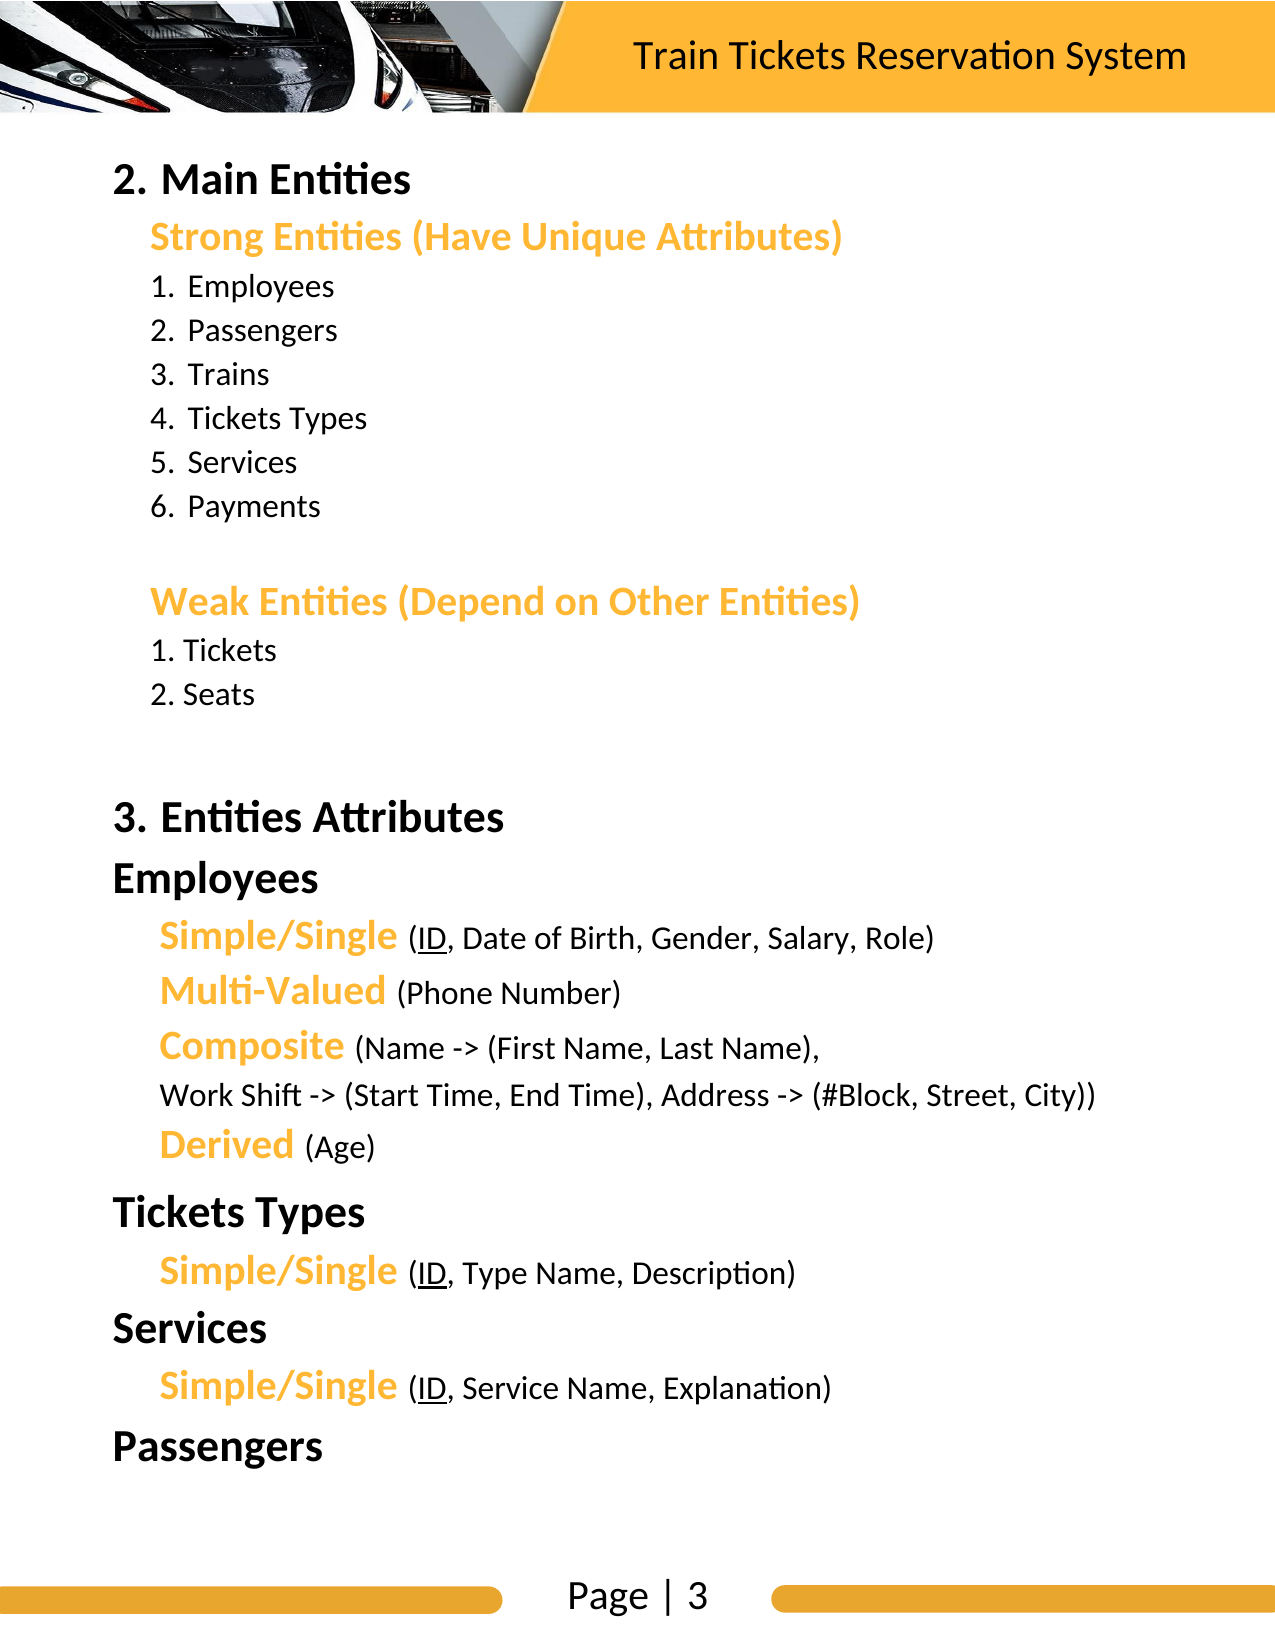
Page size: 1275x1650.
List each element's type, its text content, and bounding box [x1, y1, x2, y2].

list Composite (Name -> (First Name, Last Name), [159, 1019, 1125, 1069]
list Trains [150, 353, 1125, 394]
list Tickets Types [112, 1183, 1125, 1239]
list Strong Entities (Have Unique Attributes) [150, 210, 1125, 261]
list Passengers [150, 309, 1125, 350]
list Simple/Single (ID, Type Name, Description) [159, 1244, 1125, 1294]
list Simple/Single (ID, Date of Birth, Gender, Salary, Role) [159, 909, 1125, 960]
list Payments [150, 485, 1125, 556]
list Entities Attributes [112, 788, 1125, 844]
list Services [150, 441, 1125, 482]
list Employees [150, 265, 1125, 306]
list Main Entities [112, 150, 1125, 206]
list Services [112, 1299, 1125, 1354]
list Employees [112, 849, 1125, 904]
list Simple/Single (ID, Service Name, Explanation) [159, 1359, 1125, 1410]
list Multi-Valued (Phone Number) [159, 964, 1125, 1015]
list Tickets Types [150, 397, 1125, 438]
picture [0, 1, 1275, 120]
text Weak Entities (Depend on Other Entities) 1. Tickets 2. Seats [150, 575, 1125, 713]
list Work Shift -> (Start Time, End Time), Address -> (#Block, Street, City)) [159, 1074, 1125, 1114]
list Derived (Age) [159, 1118, 1125, 1168]
list Passengers [112, 1416, 1125, 1472]
